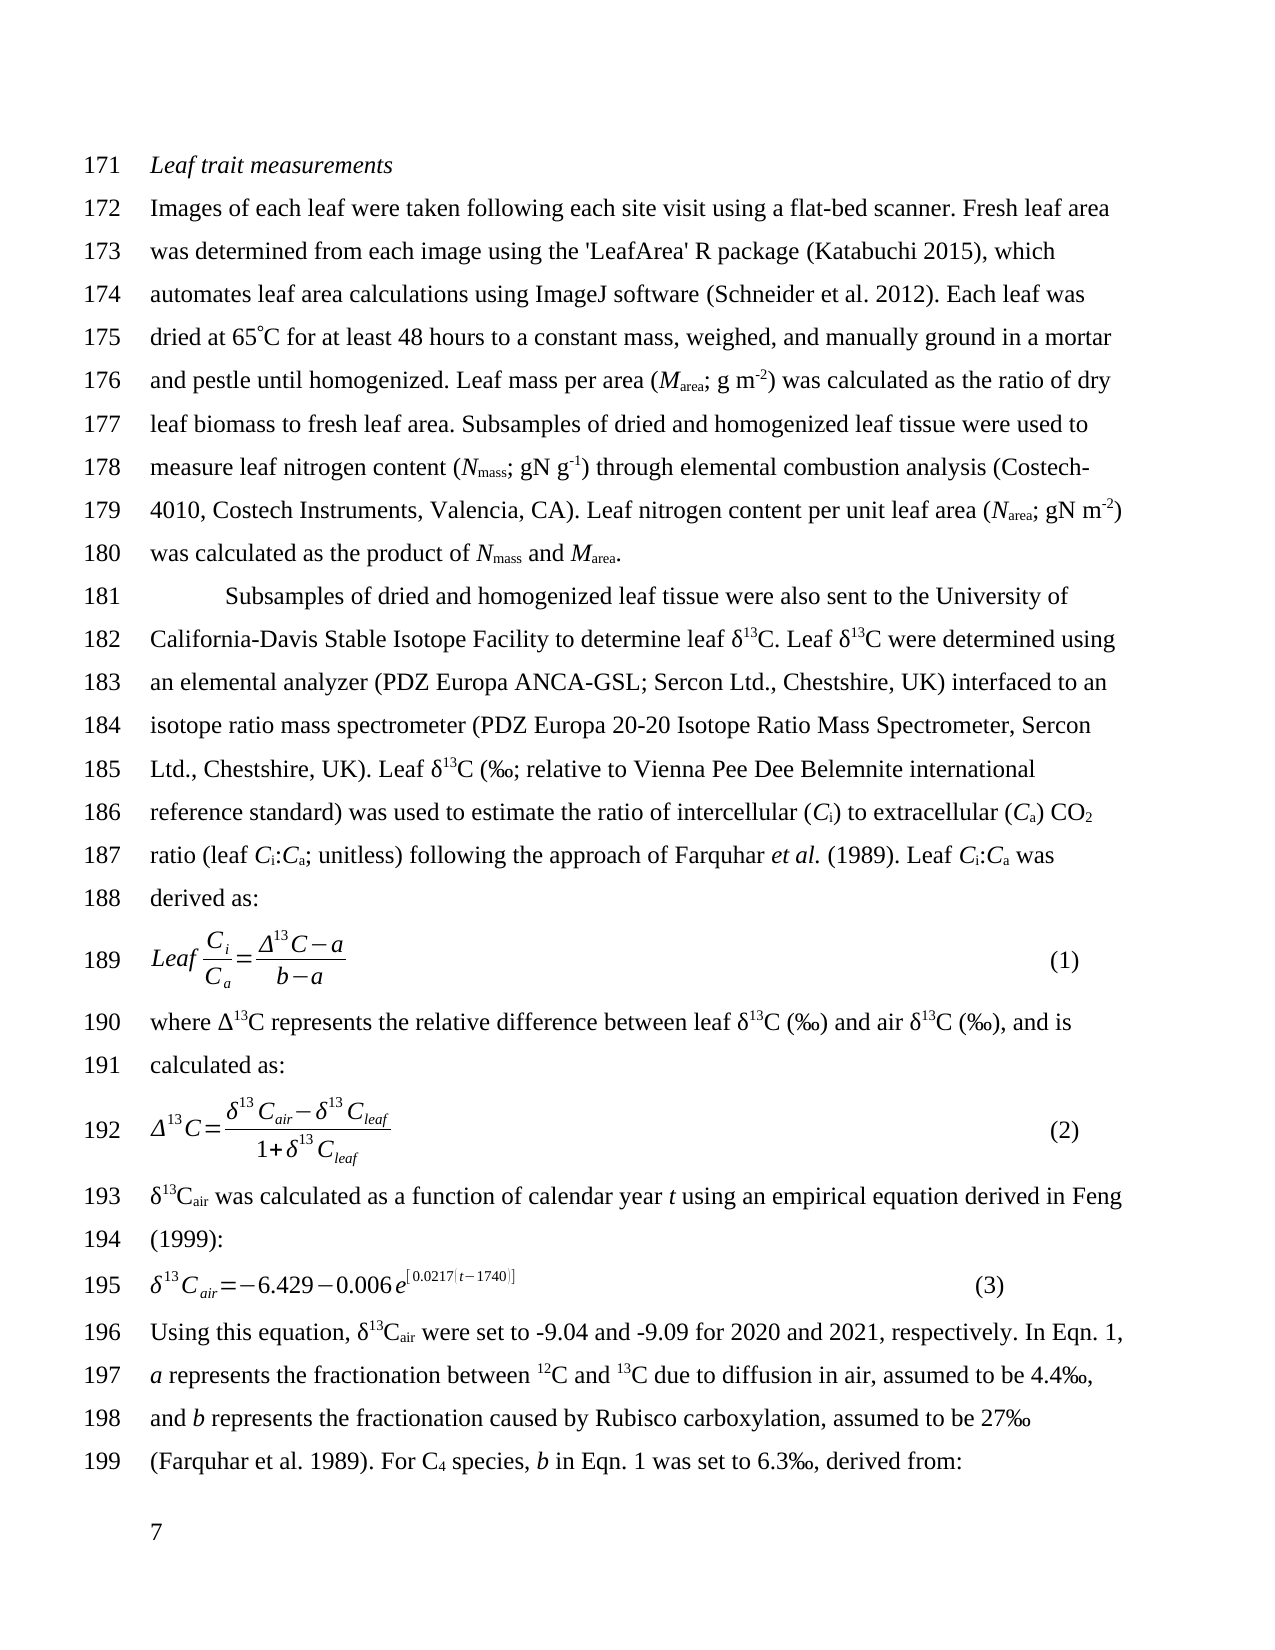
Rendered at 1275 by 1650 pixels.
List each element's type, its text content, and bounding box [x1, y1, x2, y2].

text Subsamples of dried and homogenized leaf tissue were also sent to the University of California-Davis Stable Isotope Facility to determine leaf δ13C. Leaf δ13C were determined using an elemental analyzer (PDZ Europa ANCA-GSL; Sercon Ltd., Chestshire, UK) interfaced to an isotope ratio mass spectrometer (PDZ Europa 20-20 Isotope Ratio Mass Spectrometer, Sercon Ltd., Chestshire, UK). Leaf δ13C (‰; relative to Vienna Pee Dee Belemnite international reference standard) was used to estimate the ratio of intercellular (Ci) to extracellular (Ca) CO2 ratio (leaf Ci:Ca; unitless) following the approach of Farquhar et al. (1989). Leaf Ci:Ca was derived as: [150, 581, 1125, 912]
text where Δ13C represents the relative difference between leaf δ13C (‰) and air δ13C (‰), and is calculated as: [150, 1007, 1125, 1079]
text Leaf trait measurements [150, 150, 1125, 179]
text (1) [150, 926, 1125, 993]
text (3) [150, 1267, 1125, 1302]
text δ13Cair was calculated as a function of calendar year t using an empirical equation derived in Feng (1999): [150, 1181, 1125, 1253]
text Images of each leaf were taken following each site visit using a flat-bed scanner. Fresh leaf area was determined from each image using the 'LeafArea' R package (Katabuchi 2015), which automates leaf area calculations using ImageJ software (Schneider et al. 2012). Each leaf was dried at 65C for at least 48 hours to a constant mass, weighed, and manually ground in a mortar and pestle until homogenized. Leaf mass per area (Marea; g m-2) was calculated as the ratio of dry leaf biomass to fresh leaf area. Subsamples of dried and homogenized leaf tissue were used to measure leaf nitrogen content (Nmass; gN g-1) through elemental combustion analysis (Costech-4010, Costech Instruments, Valencia, CA). Leaf nitrogen content per unit leaf area (Narea; gN m-2) was calculated as the product of Nmass and Marea. [150, 193, 1125, 567]
text (2) [150, 1093, 1125, 1167]
text Using this equation, δ13Cair were set to -9.04 and -9.09 for 2020 and 2021, respectively. In Eqn. 1, a represents the fractionation between 12C and 13C due to diffusion in air, assumed to be 4.4‰, and b represents the fractionation caused by Rubisco carboxylation, assumed to be 27‰ (Farquhar et al. 1989). For C4 species, b in Eqn. 1 was set to 6.3‰, derived from: [150, 1317, 1125, 1475]
